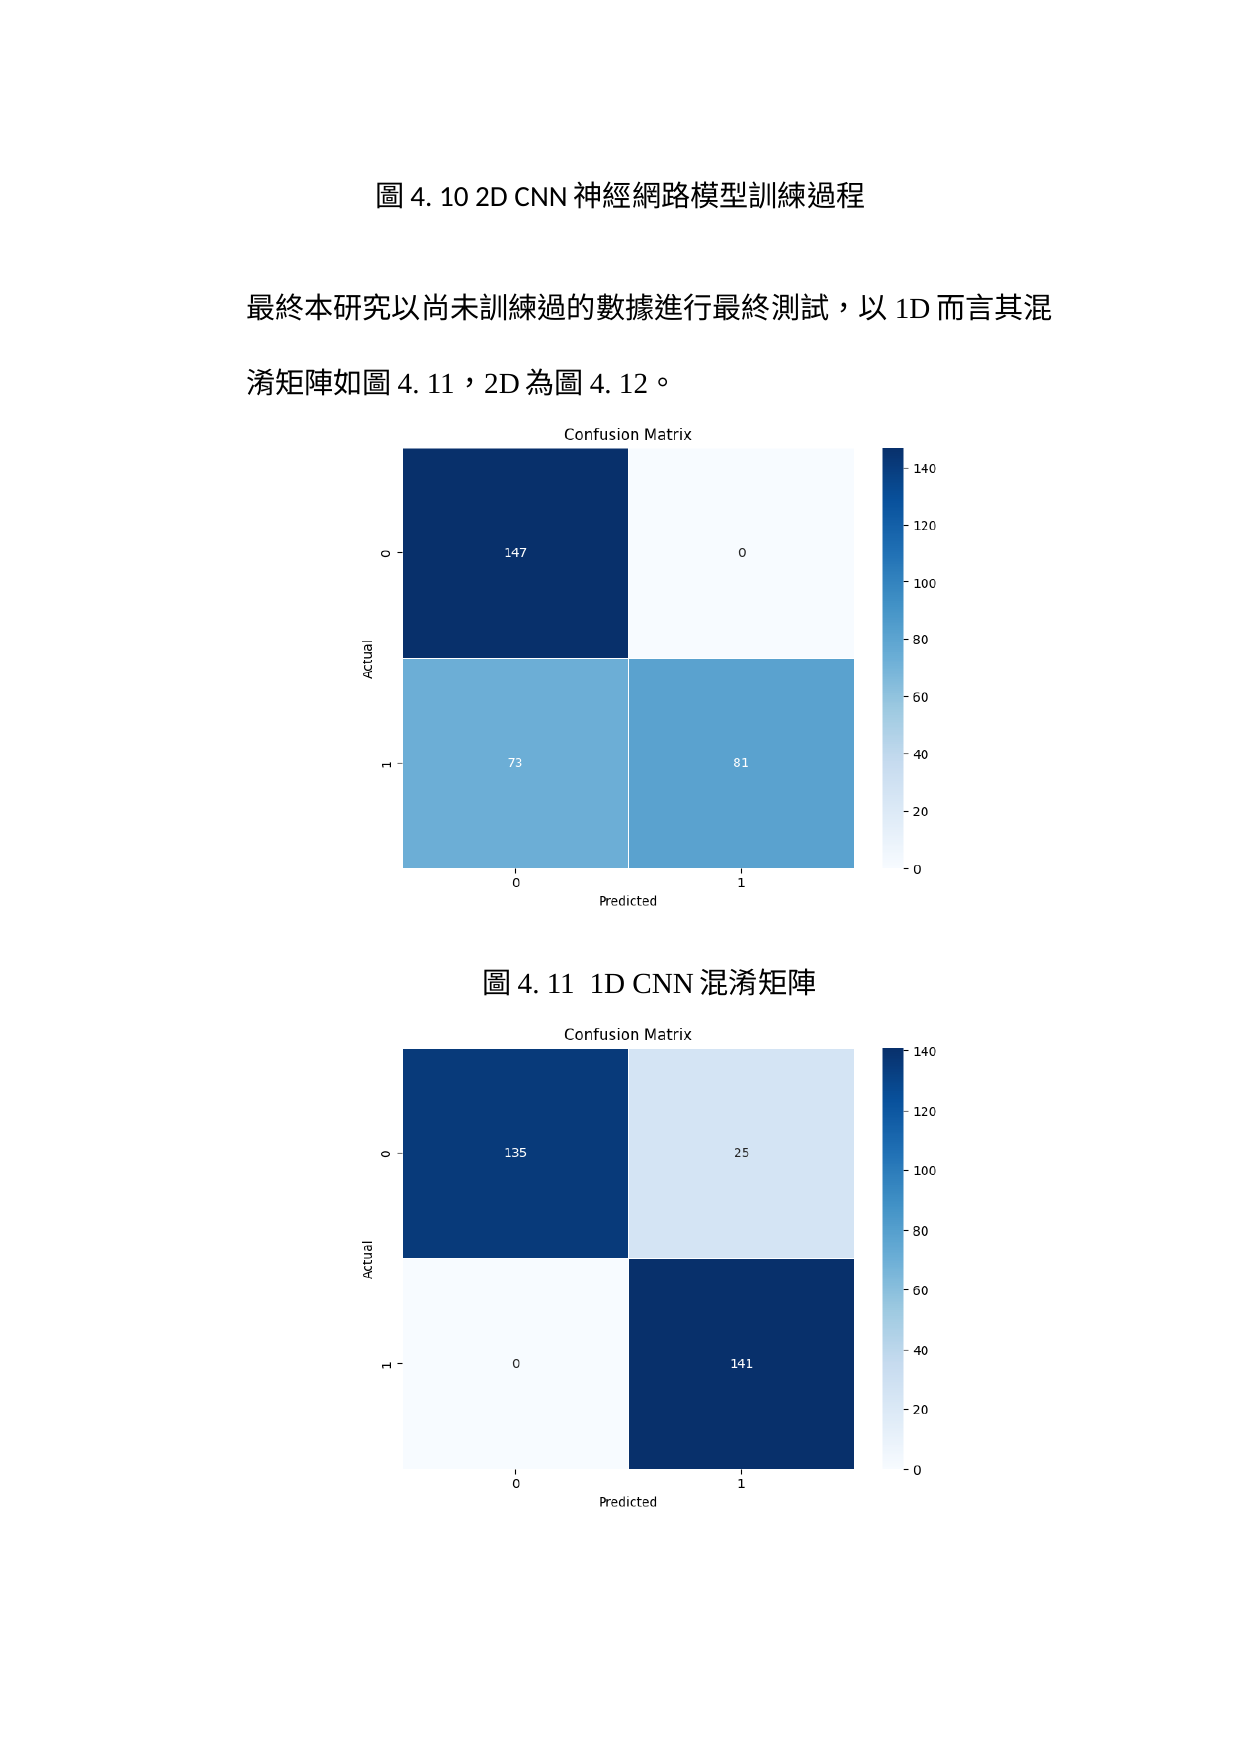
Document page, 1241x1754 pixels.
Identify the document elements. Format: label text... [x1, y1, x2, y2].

picture [353, 1018, 945, 1517]
picture [353, 418, 945, 916]
list 最終本研究以尚未訓練過的數據進行最終測試，以1D而言其混淆矩陣如圖4. 11，2D為圖4. 12。 [246, 269, 1053, 419]
text 圖4. 10 2D CNN神經網路模型訓練過程 [187, 156, 1053, 231]
list 圖4. 11 1D CNN混淆矩陣 [246, 944, 1053, 1019]
